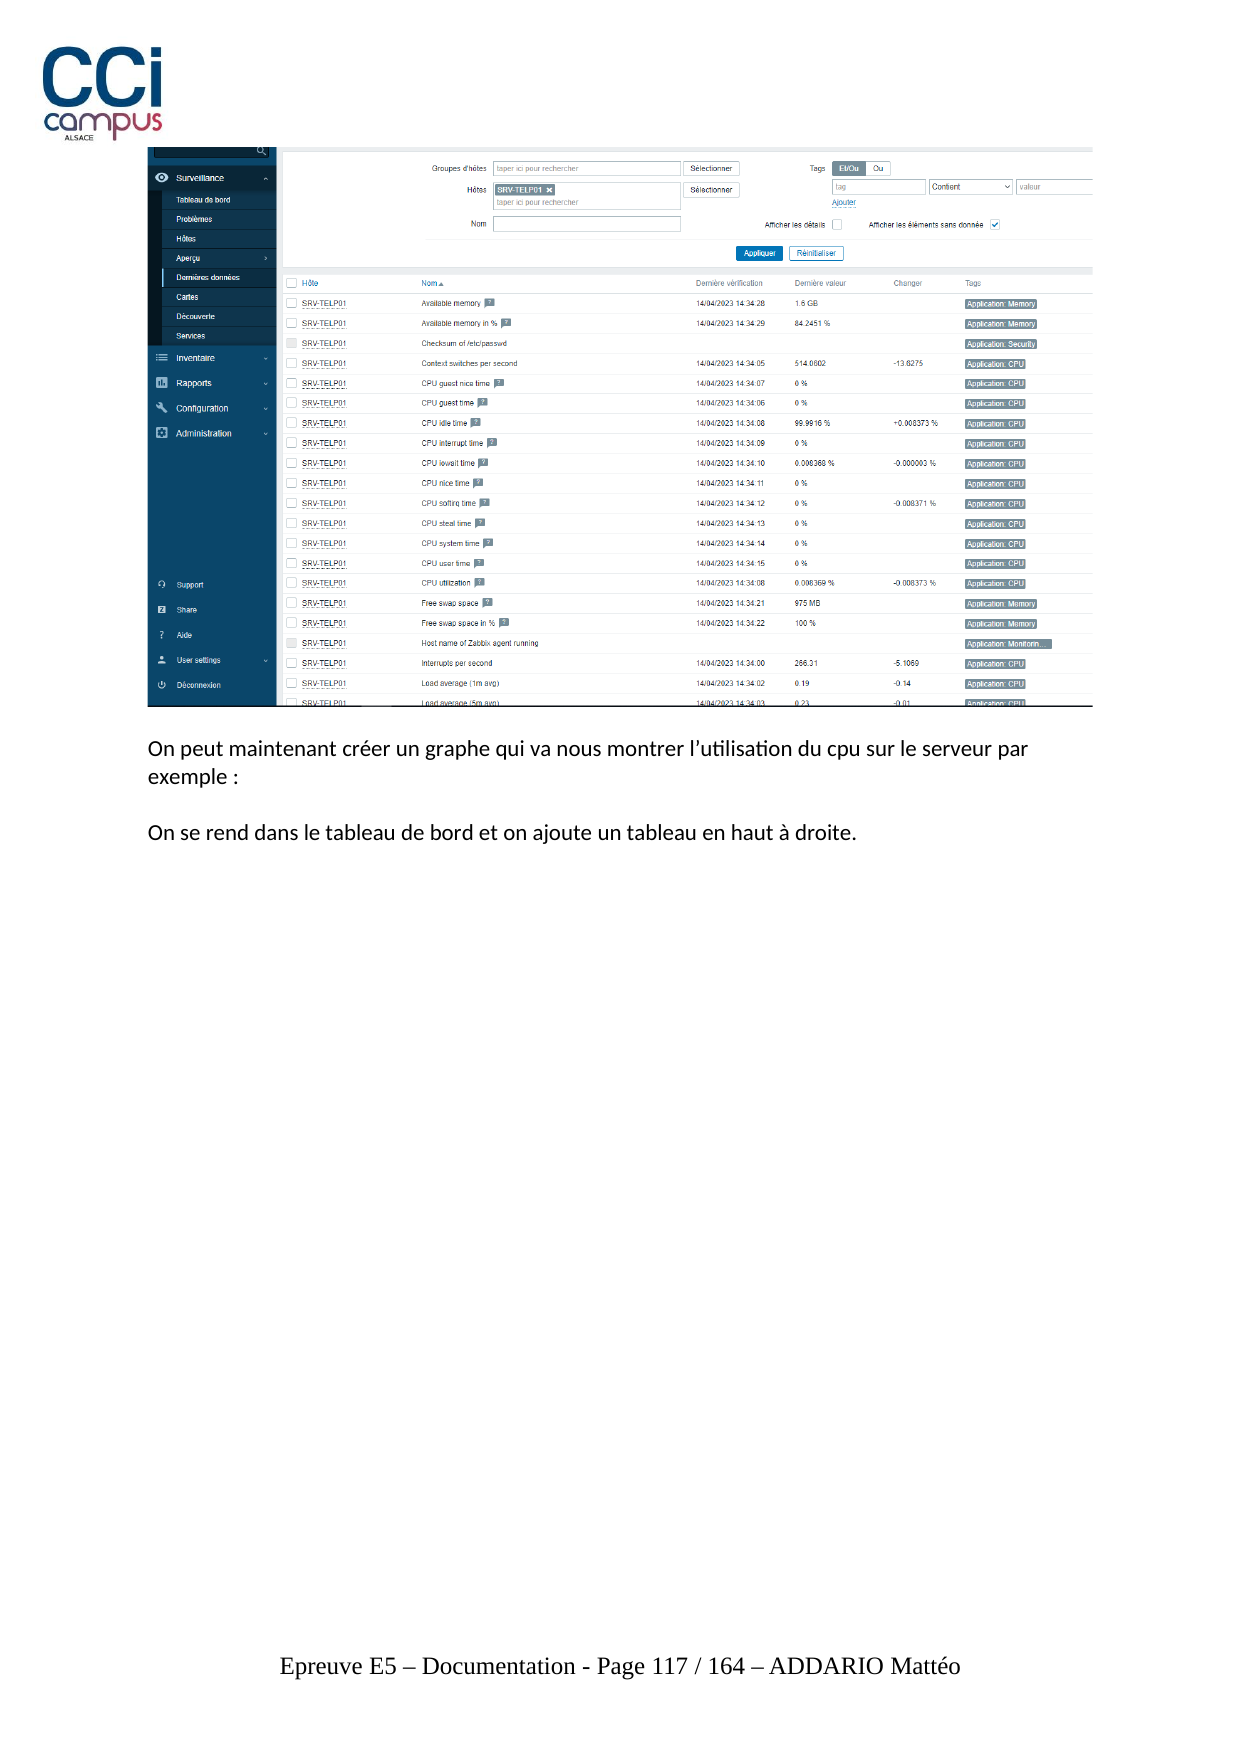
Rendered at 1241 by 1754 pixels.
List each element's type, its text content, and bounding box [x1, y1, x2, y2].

text On peut maintenant créer un graphe qui va nous montrer l’utilisation du cpu sur le serveur par exemple : [148, 734, 1093, 791]
picture [35, 26, 1093, 707]
text On se rend dans le tableau de bord et on ajoute un tableau en haut à droite. [148, 818, 1093, 847]
